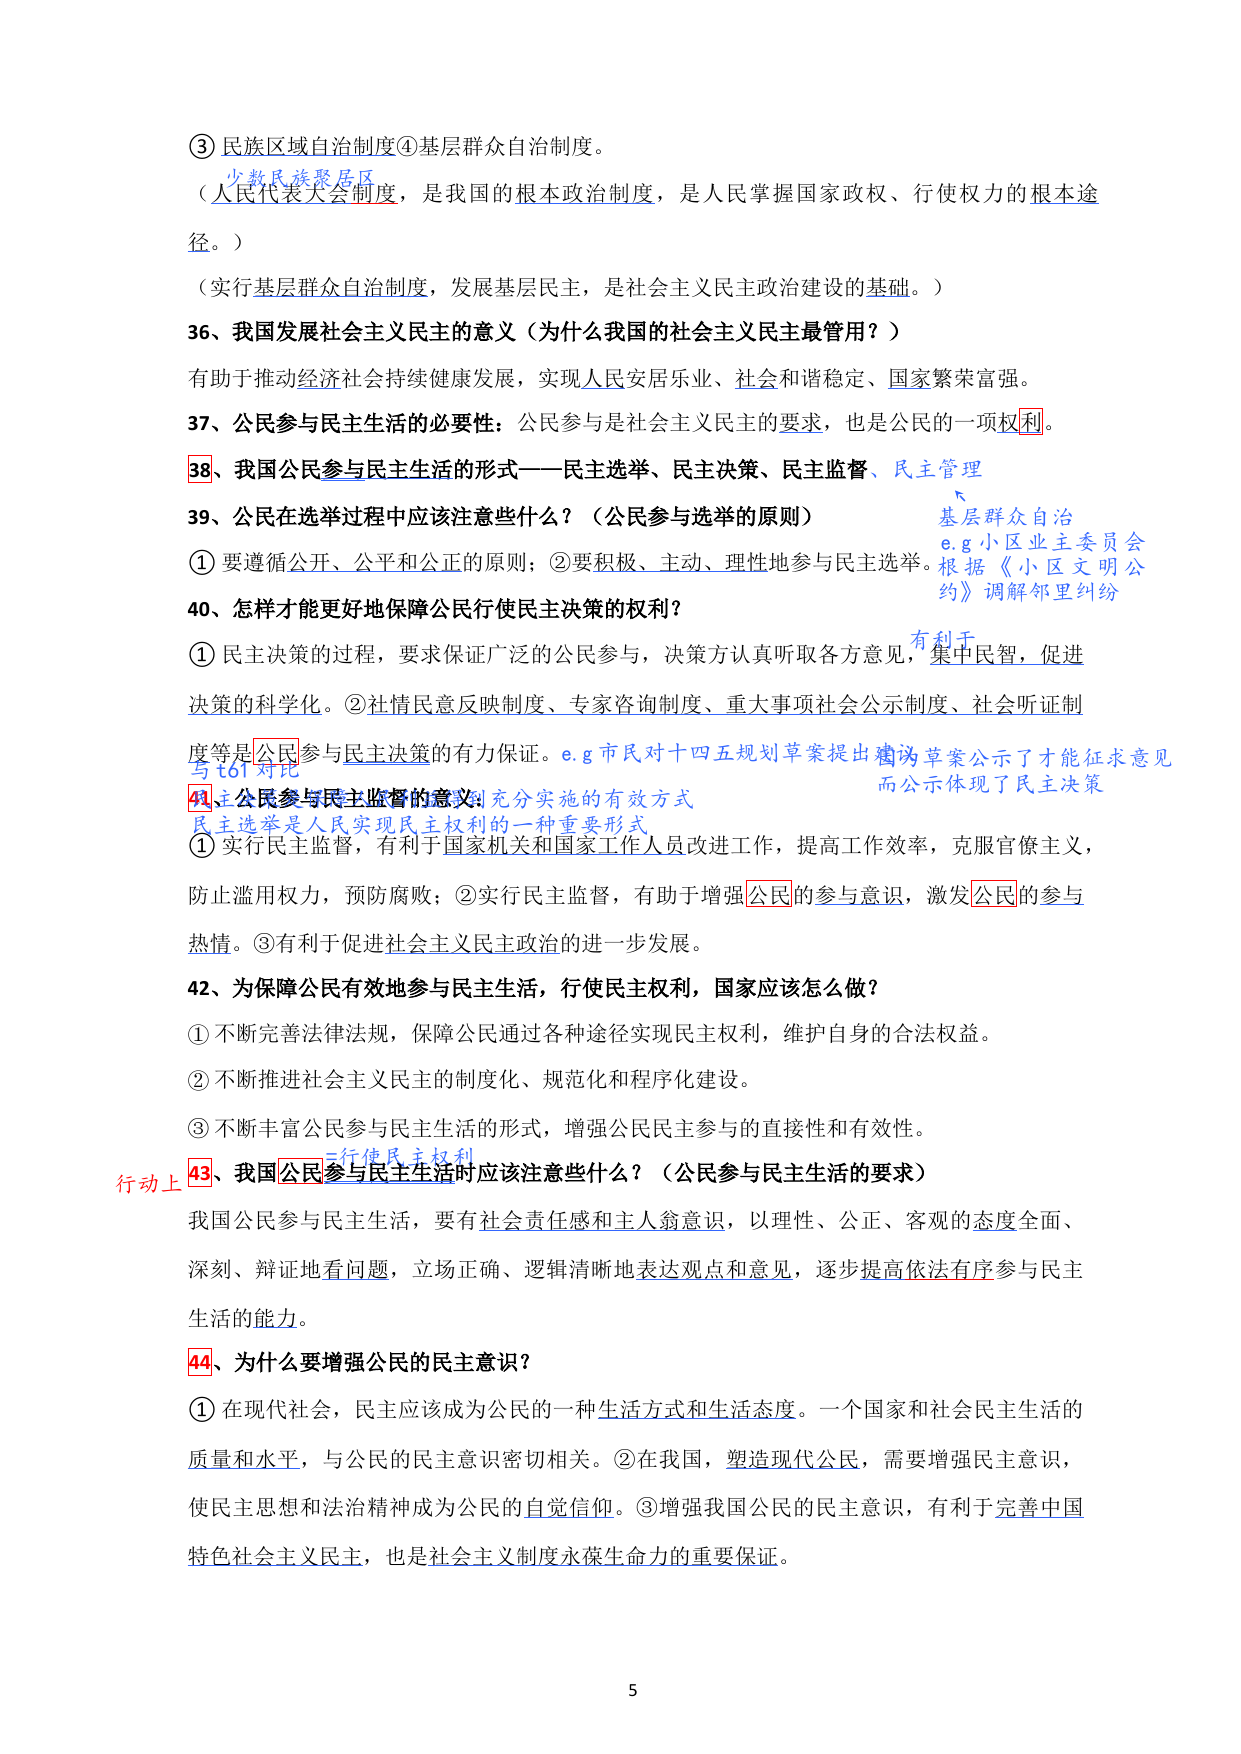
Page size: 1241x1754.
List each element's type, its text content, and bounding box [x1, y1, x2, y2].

text ①实行民主监督，有利于国家机关和国家工作人员改进工作，提高工作效率，克服官僚主义，防止滥用权力，预防腐败；②实行民主监督，有助于增强公民的参与意识，激发公民的参与热情。③有利于促进社会主义民主政治的进一步发展。 [187, 828, 1084, 958]
text 40、怎样才能更好地保障公民行使民主决策的权利？ [187, 592, 1069, 624]
text 37、公民参与民主生活的必要性：公民参与是社会主义民主的要求，也是公民的一项权利。 [187, 406, 1069, 438]
text 41、公民参与民主监督的意义： [187, 782, 1084, 814]
text 42、为保障公民有效地参与民主生活，行使民主权利，国家应该怎么做？ [187, 971, 1084, 1003]
text ②不断推进社会主义民主的制度化、规范化和程序化建设。 [187, 1064, 1084, 1097]
text 36、我国发展社会主义民主的意义（为什么我国的社会主义民主最管用？） [187, 315, 1069, 347]
text ①不断完善法律法规，保障公民通过各种途径实现民主权利，维护自身的合法权益。 [187, 1017, 1084, 1050]
text 43、我国公民参与民主生活时应该注意些什么？（公民参与民主生活的要求） [187, 1156, 1084, 1188]
text 我国公民参与民主生活，要有社会责任感和主人翁意识，以理性、公正、客观的态度全面、深刻、辩证地看问题，立场正确、逻辑清晰地表达观点和意见，逐步提高依法有序参与民主生活的能力。 [187, 1203, 1084, 1333]
text ③民族区域自治制度④基层群众自治制度。 [187, 130, 1069, 162]
text ①要遵循公开、公平和公正的原则；②要积极、主动、理性地参与民主选举。 [187, 546, 1069, 578]
text 39、公民在选举过程中应该注意些什么？（公民参与选举的原则） [187, 500, 1069, 532]
text 38、我国公民参与民主生活的形式——民主选举、民主决策、民主监督、民主管理 [187, 452, 1069, 485]
text ①在现代社会，民主应该成为公民的一种生活方式和生活态度。一个国家和社会民主生活的质量和水平，与公民的民主意识密切相关。②在我国，塑造现代公民，需要增强民主意识，使民主思想和法治精神成为公民的自觉信仰。③增强我国公民的民主意识，有利于完善中国特色社会主义民主，也是社会主义制度永葆生命力的重要保证。 [187, 1392, 1084, 1571]
text ①民主决策的过程，要求保证广泛的公民参与，决策方认真听取各方意见，集中民智，促进决策的科学化。②社情民意反映制度、专家咨询制度、重大事项社会公示制度、社会听证制度等是公民参与民主决策的有力保证。e.g市民对十四五规划草案提出建议 [187, 638, 1084, 768]
text （人民代表大会制度，是我国的根本政治制度，是人民掌握国家政权、行使权力的根本途径。） [187, 176, 1099, 257]
text 44、为什么要增强公民的民主意识？ [187, 1346, 1084, 1378]
text 有助于推动经济社会持续健康发展，实现人民安居乐业、社会和谐稳定、国家繁荣富强。 [187, 361, 1069, 393]
text ③不断丰富公民参与民主生活的形式，增强公民民主参与的直接性和有效性。 [187, 1111, 1084, 1143]
text （实行基层群众自治制度，发展基层民主，是社会主义民主政治建设的基础。） [187, 270, 1069, 302]
